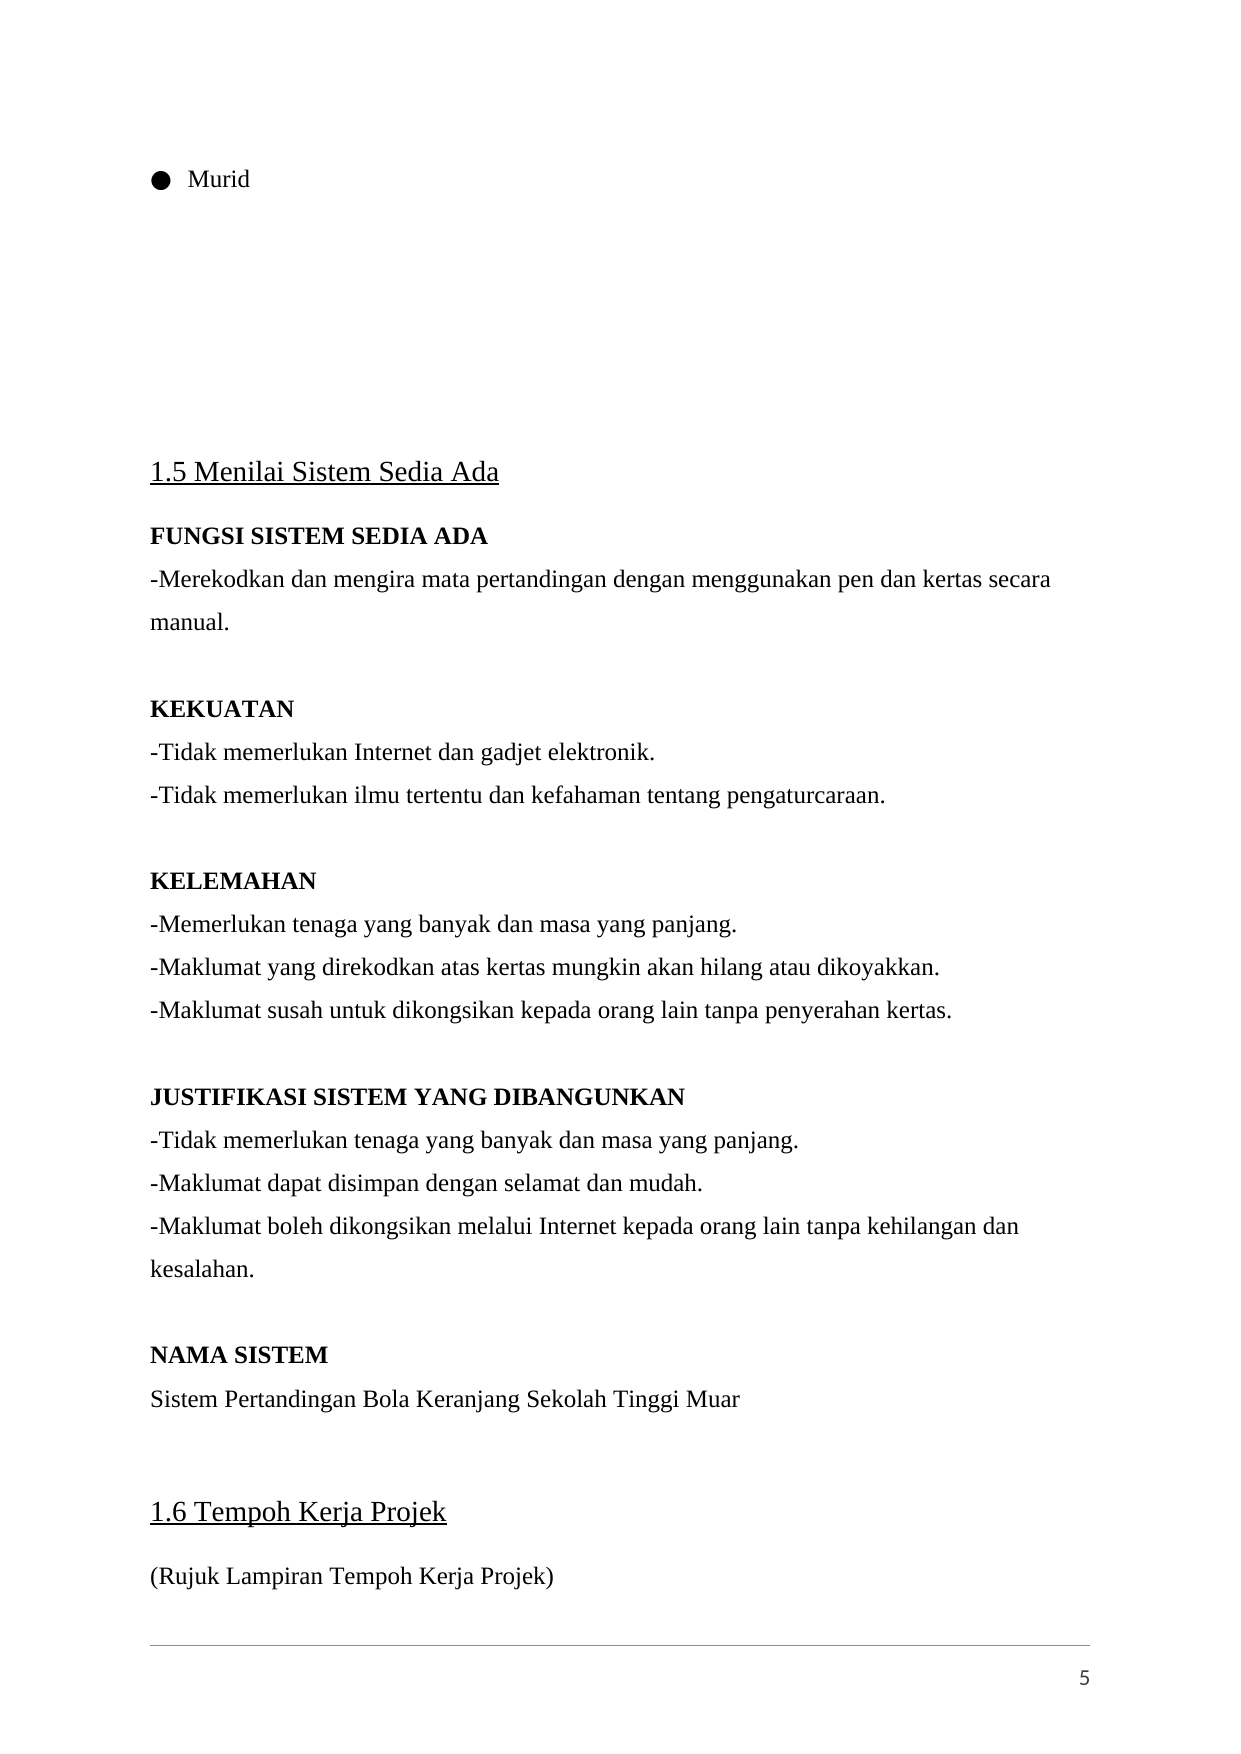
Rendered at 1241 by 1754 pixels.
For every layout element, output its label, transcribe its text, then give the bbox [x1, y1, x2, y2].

text -Tidak memerlukan Internet dan gadjet elektronik. [150, 737, 1090, 766]
text KELEMAHAN [150, 866, 1090, 895]
text -Maklumat susah untuk dikongsikan kepada orang lain tanpa penyerahan kertas. [150, 996, 1090, 1024]
text 1.6 Tempoh Kerja Projek [150, 1494, 1090, 1527]
text NAMA SISTEM [150, 1341, 1090, 1369]
text JUSTIFIKASI SISTEM YANG DIBANGUNKAN [150, 1082, 1090, 1111]
text -Maklumat dapat disimpan dengan selamat dan mudah. [150, 1168, 1090, 1197]
text (Rujuk Lampiran Tempoh Kerja Projek) [150, 1561, 1090, 1589]
text 1.5 Menilai Sistem Sedia Ada [150, 454, 1090, 488]
text Sistem Pertandingan Bola Keranjang Sekolah Tinggi Muar [150, 1384, 1090, 1412]
text -Maklumat boleh dikongsikan melalui Internet kepada orang lain tanpa kehilangan dan kesalahan. [150, 1211, 1090, 1283]
text KEKUATAN [150, 694, 1090, 722]
list Murid [150, 150, 1090, 201]
text -Tidak memerlukan ilmu tertentu dan kefahaman tentang pengaturcaraan. [150, 780, 1090, 809]
text -Maklumat yang direkodkan atas kertas mungkin akan hilang atau dikoyakkan. [150, 952, 1090, 981]
text FUNGSI SISTEM SEDIA ADA [150, 521, 1090, 550]
text -Memerlukan tenaga yang banyak dan masa yang panjang. [150, 909, 1090, 938]
text -Merekodkan dan mengira mata pertandingan dengan menggunakan pen dan kertas secara manual. [150, 564, 1090, 636]
text -Tidak memerlukan tenaga yang banyak dan masa yang panjang. [150, 1125, 1090, 1154]
